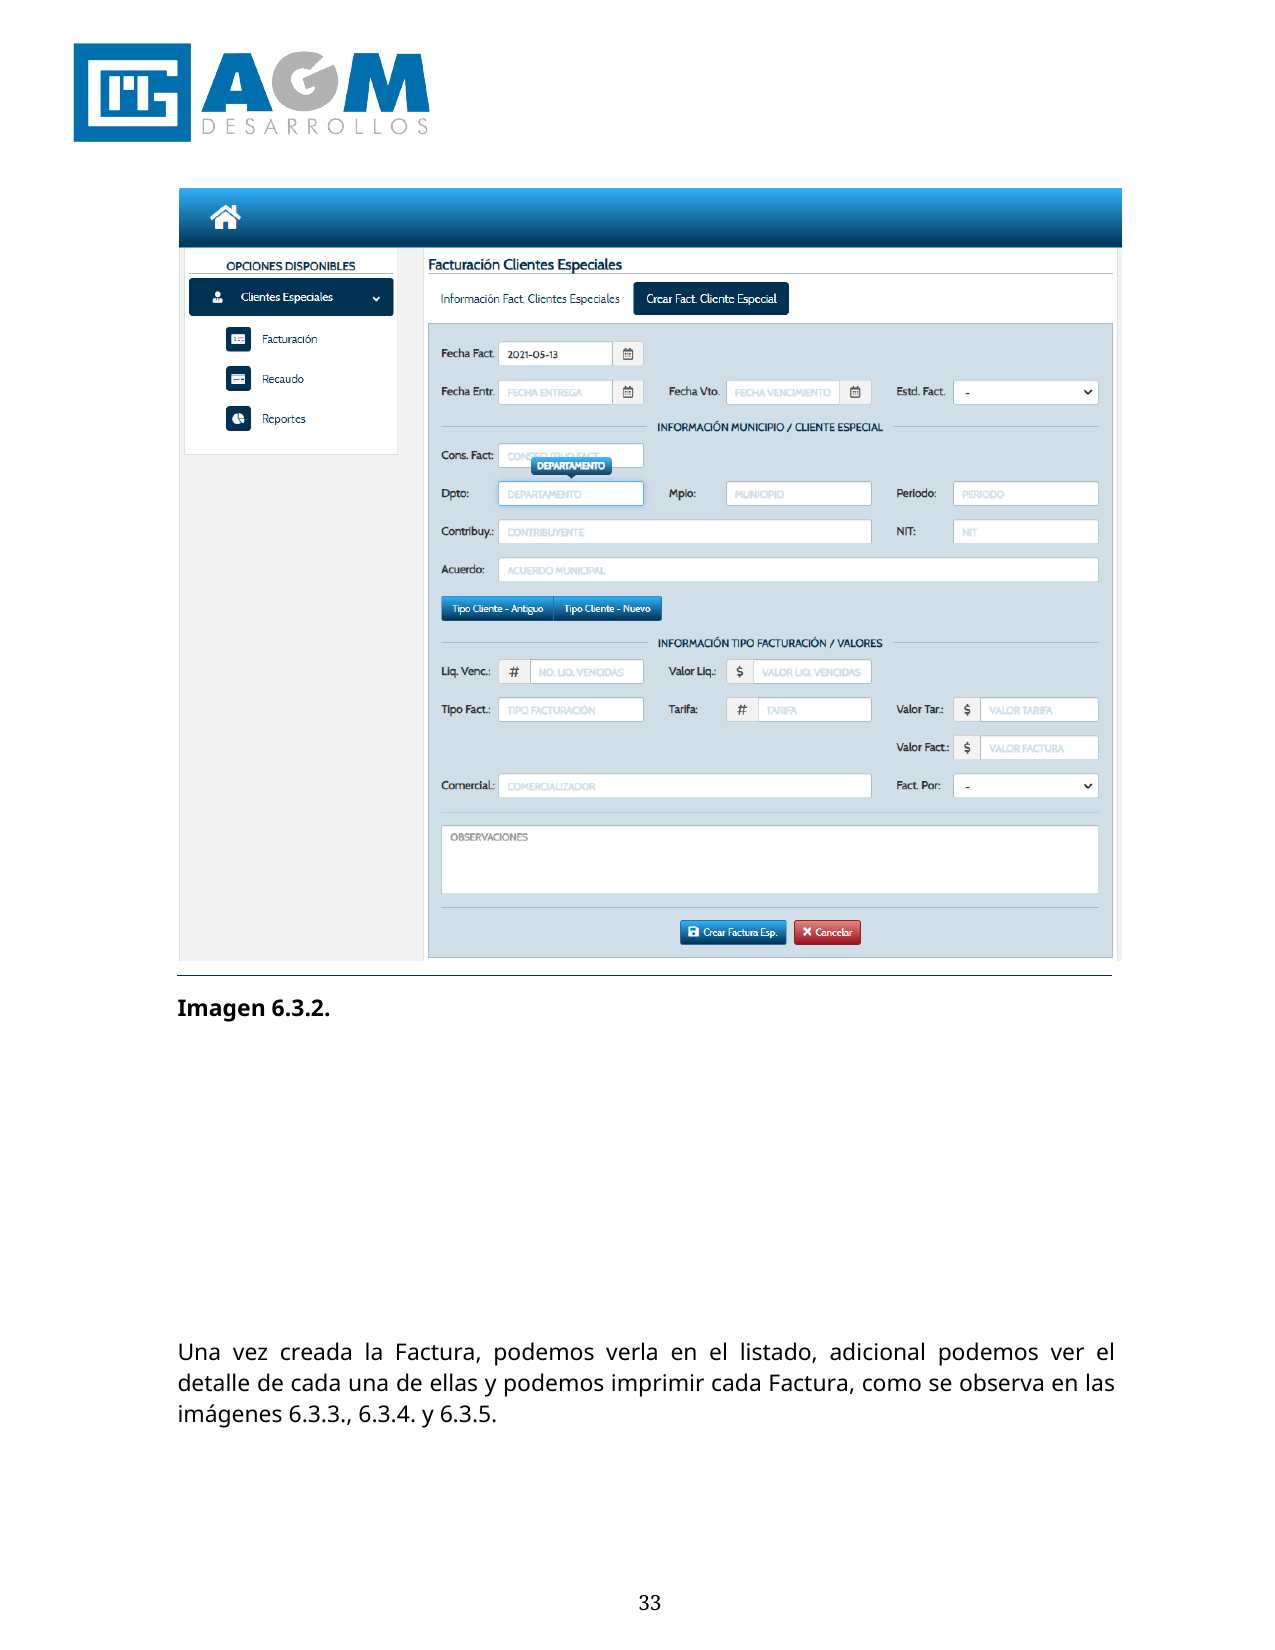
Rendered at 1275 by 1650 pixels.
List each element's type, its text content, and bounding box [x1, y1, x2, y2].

text Una vez creada la Factura, podemos verla en el listado, adicional podemos ver el detalle de cada una de ellas y podemos imprimir cada Factura, como se observa en las imágenes 6.3.3., 6.3.4. y 6.3.5. [177, 1336, 1117, 1429]
picture [177, 188, 1123, 961]
picture [73, 43, 430, 142]
text Imagen 6.3.2. [177, 992, 1117, 1023]
